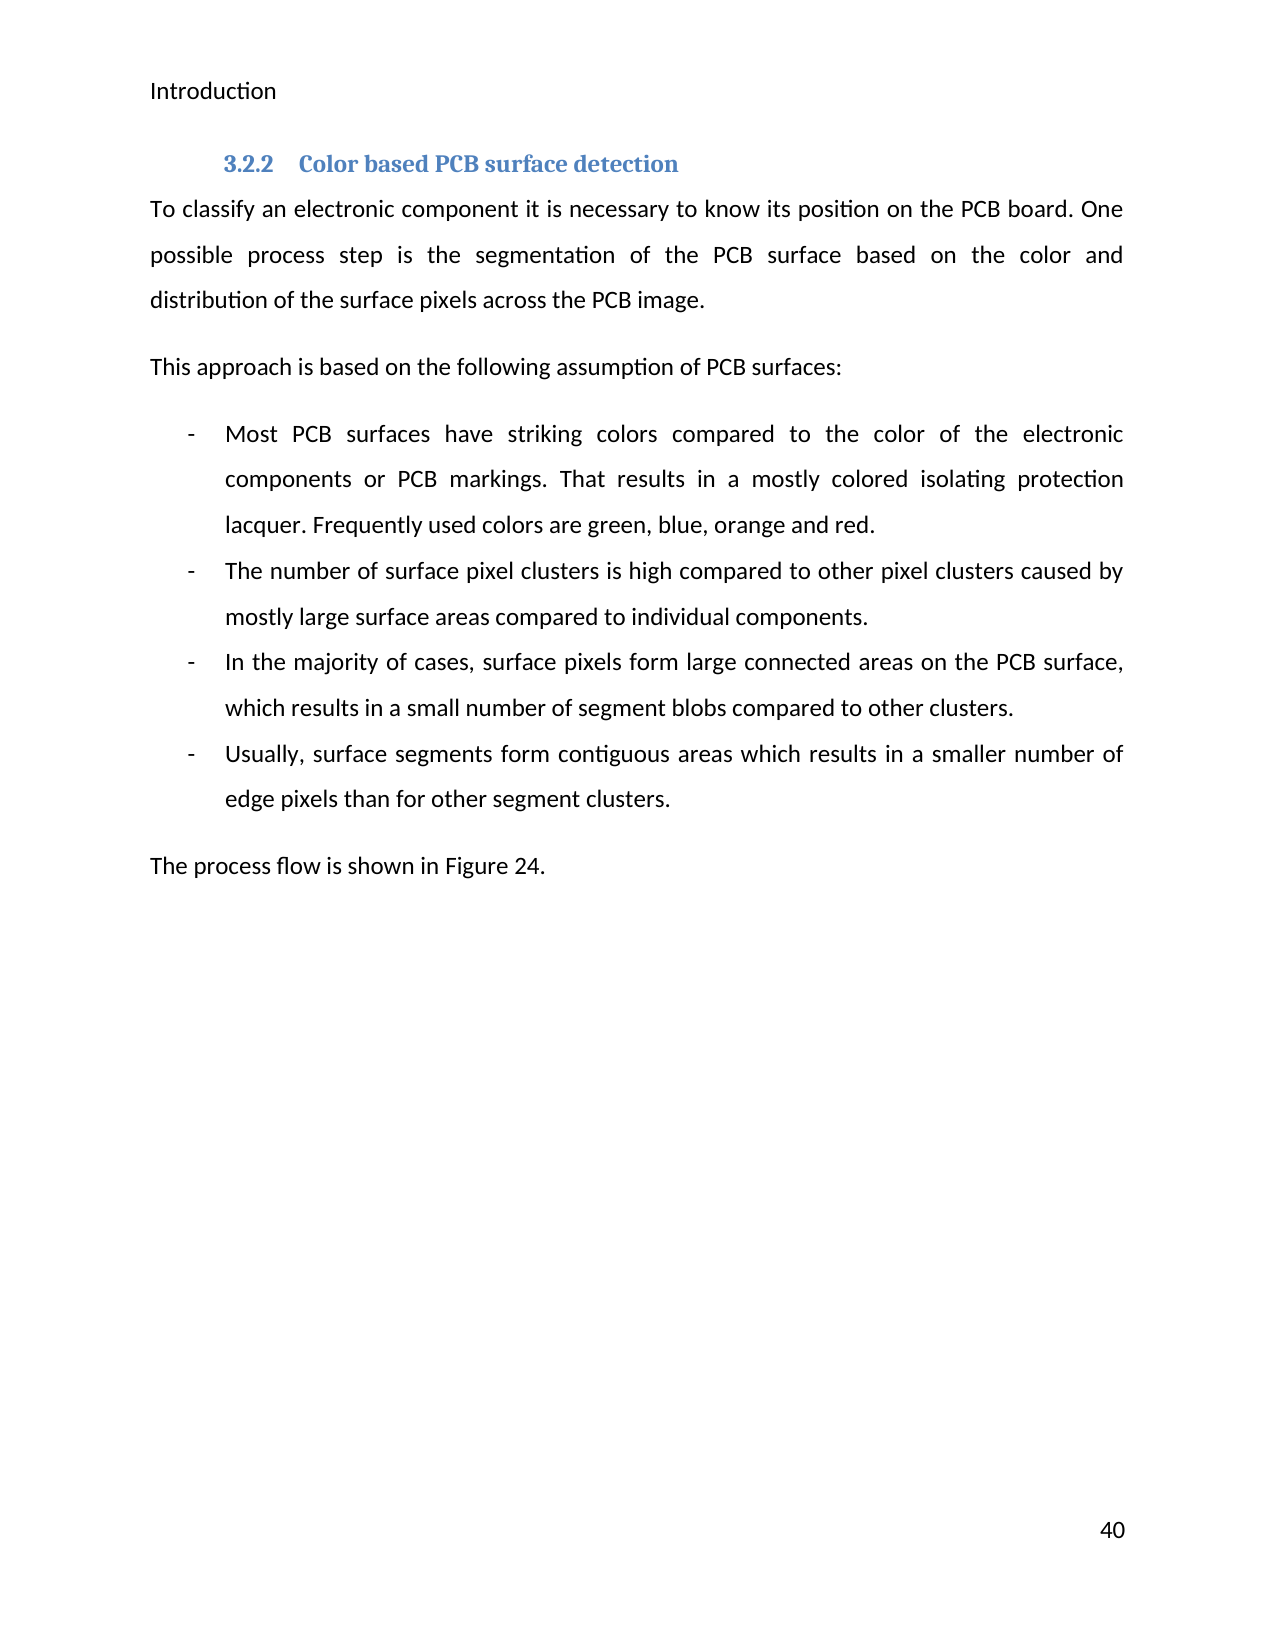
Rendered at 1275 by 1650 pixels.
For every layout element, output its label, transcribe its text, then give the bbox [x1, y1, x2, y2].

list Most PCB surfaces have striking colors compared to the color of the electronic components or PCB markings. That results in a mostly colored isolating protection lacquer. Frequently used colors are green, blue, orange and red. [187, 418, 1125, 540]
list In the majority of cases, surface pixels form large connected areas on the PCB surface, which results in a small number of segment blobs compared to other clusters. [187, 646, 1125, 723]
text This approach is based on the following assumption of PCB surfaces: [150, 351, 1125, 382]
list The number of surface pixel clusters is high compared to other pixel clusters caused by mostly large surface areas compared to individual components. [187, 555, 1125, 631]
text The process flow is shown in Figure 24. [150, 850, 1125, 881]
subtitle Color based PCB surface detection [224, 150, 1125, 179]
list Usually, surface segments form contiguous areas which results in a smaller number of edge pixels than for other segment clusters. [187, 738, 1125, 814]
text To classify an electronic component it is necessary to know its position on the PCB board. One possible process step is the segmentation of the PCB surface based on the color and distribution of the surface pixels across the PCB image. [150, 193, 1125, 315]
